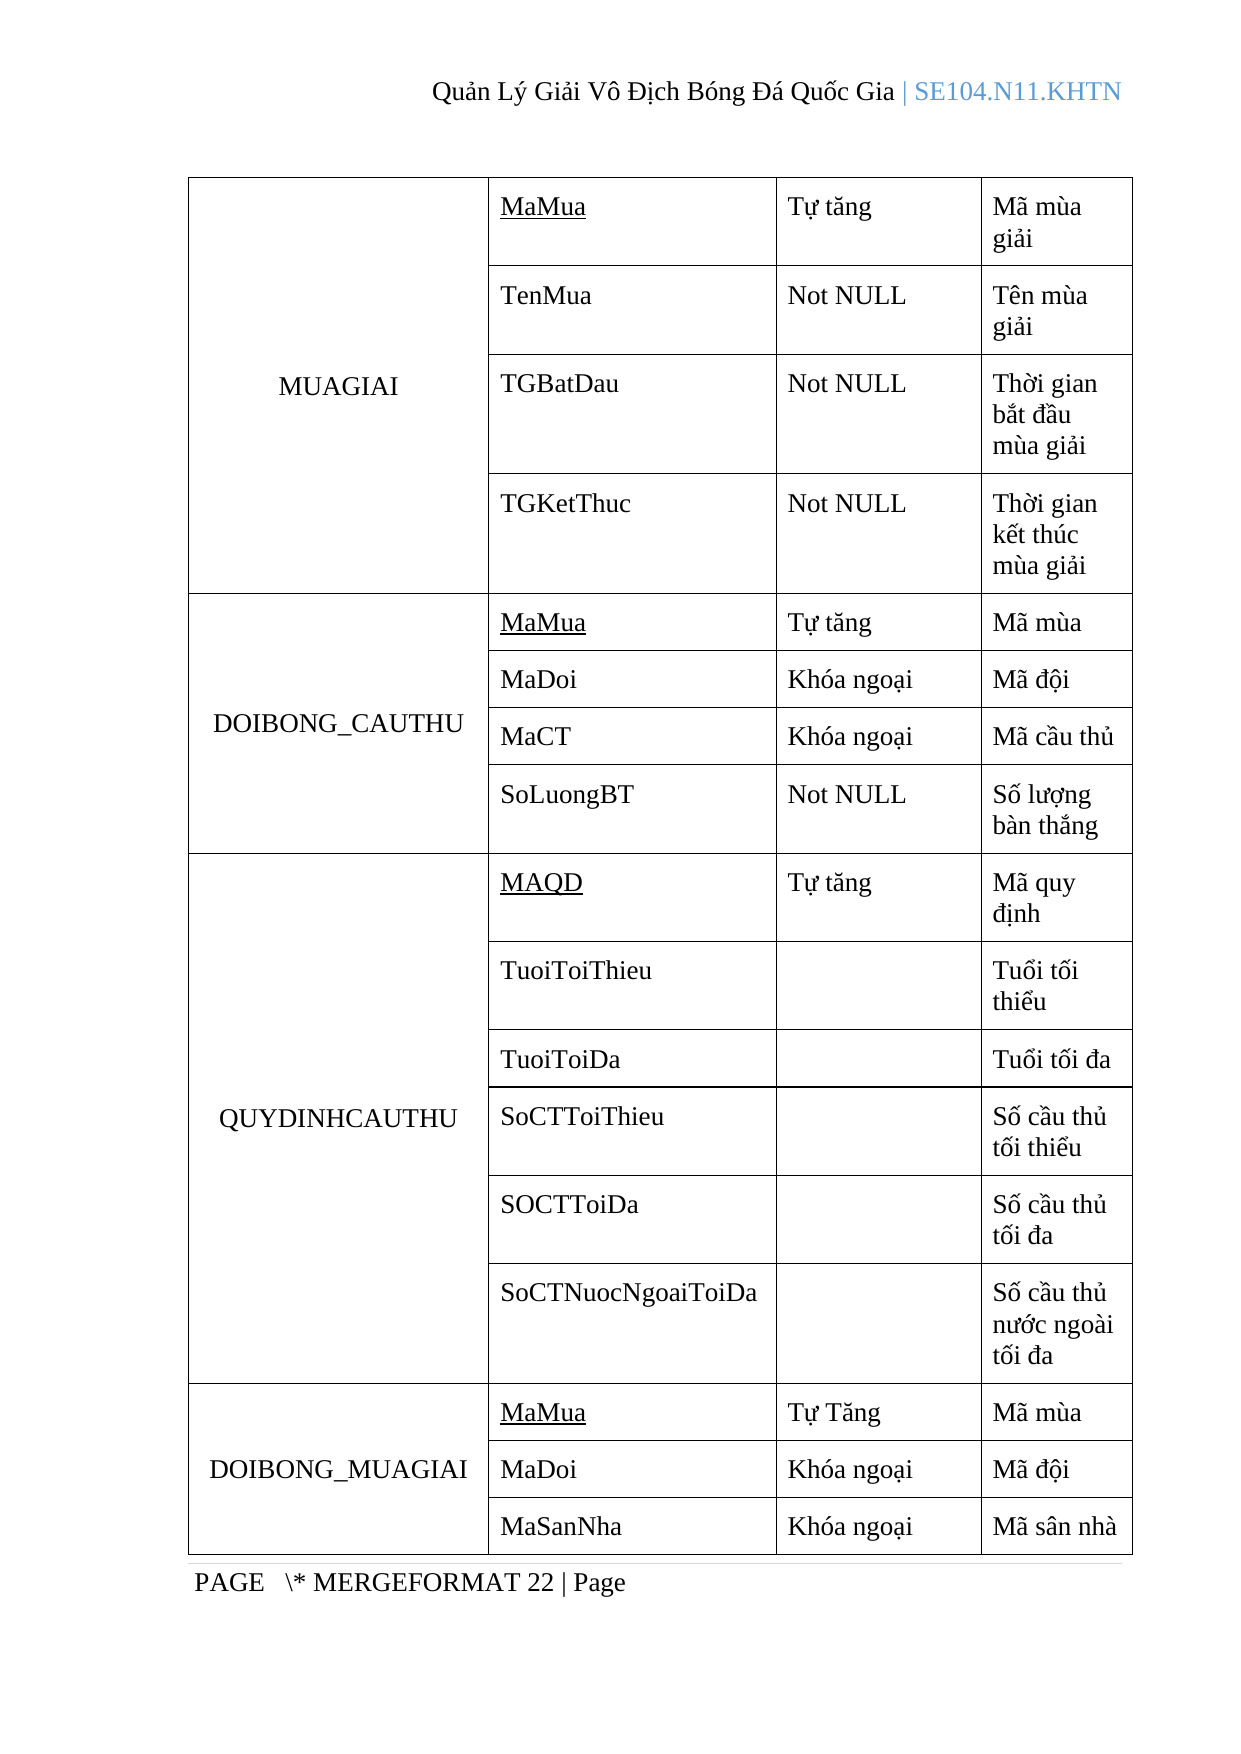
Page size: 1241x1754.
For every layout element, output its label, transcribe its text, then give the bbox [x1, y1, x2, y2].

table_cell TGBatDau [489, 355, 776, 473]
table_cell Mã cầu thủ [982, 708, 1132, 764]
table_cell Mã đội [982, 651, 1132, 707]
table_cell SOCTToiDa [489, 1176, 776, 1263]
table_cell Khóa ngoại [777, 651, 981, 707]
table_cell Thời gian kết thúc mùa giải [982, 474, 1132, 593]
table_cell Mã sân nhà [982, 1498, 1132, 1554]
table_cell Số lượng bàn thắng [982, 765, 1132, 852]
table_cell Số cầu thủ tối đa [982, 1176, 1132, 1263]
table_cell [777, 1030, 981, 1086]
table_cell Số cầu thủ nước ngoài tối đa [982, 1264, 1132, 1382]
table_cell MaMua [489, 1384, 776, 1440]
table_cell Khóa ngoại [777, 1498, 981, 1554]
table_cell MaDoi [489, 651, 776, 707]
table_cell TuoiToiDa [489, 1030, 776, 1086]
table_cell MaSanNha [489, 1498, 776, 1554]
table_cell Tên mùa giải [982, 266, 1132, 354]
table_cell Tự tăng [777, 854, 981, 941]
table_cell Not NULL [777, 765, 981, 852]
table_cell MaMua [489, 594, 776, 650]
table_cell TenMua [489, 266, 776, 354]
table_cell SoLuongBT [489, 765, 776, 852]
table_cell Khóa ngoại [777, 708, 981, 764]
table_cell TuoiToiThieu [489, 942, 776, 1029]
table_cell Tuổi tối đa [982, 1030, 1132, 1086]
table_cell Số cầu thủ tối thiểu [982, 1088, 1132, 1175]
table_cell Mã mùa [982, 594, 1132, 650]
table_cell TGKetThuc [489, 474, 776, 593]
table_cell Tự tăng [777, 594, 981, 650]
table_cell MaCT [489, 708, 776, 764]
table_cell Mã mùa giải [982, 178, 1132, 265]
table_cell Thời gian bắt đầu mùa giải [982, 355, 1132, 473]
table_cell Mã mùa [982, 1384, 1132, 1440]
table_cell Mã quy định [982, 854, 1132, 941]
table_cell SoCTToiThieu [489, 1088, 776, 1175]
table_cell [777, 1176, 981, 1263]
table_cell [777, 1264, 981, 1382]
table_cell Not NULL [777, 266, 981, 354]
table_cell DOIBONG_CAUTHU [189, 594, 488, 852]
table_cell Mã đội [982, 1441, 1132, 1497]
table_cell Not NULL [777, 474, 981, 593]
table_cell Not NULL [777, 355, 981, 473]
table_cell [777, 1088, 981, 1175]
table_cell MaMua [489, 178, 776, 265]
table_cell MAQD [489, 854, 776, 941]
table_cell QUYDINHCAUTHU [189, 854, 488, 1382]
table_cell DOIBONG_MUAGIAI [189, 1384, 488, 1554]
table_cell MaDoi [489, 1441, 776, 1497]
table_cell [777, 942, 981, 1029]
table_cell Khóa ngoại [777, 1441, 981, 1497]
table_cell Tự Tăng [777, 1384, 981, 1440]
table_cell Tự tăng [777, 178, 981, 265]
table_cell Tuổi tối thiểu [982, 942, 1132, 1029]
table_cell SoCTNuocNgoaiToiDa [489, 1264, 776, 1382]
table_cell MUAGIAI [189, 178, 488, 593]
